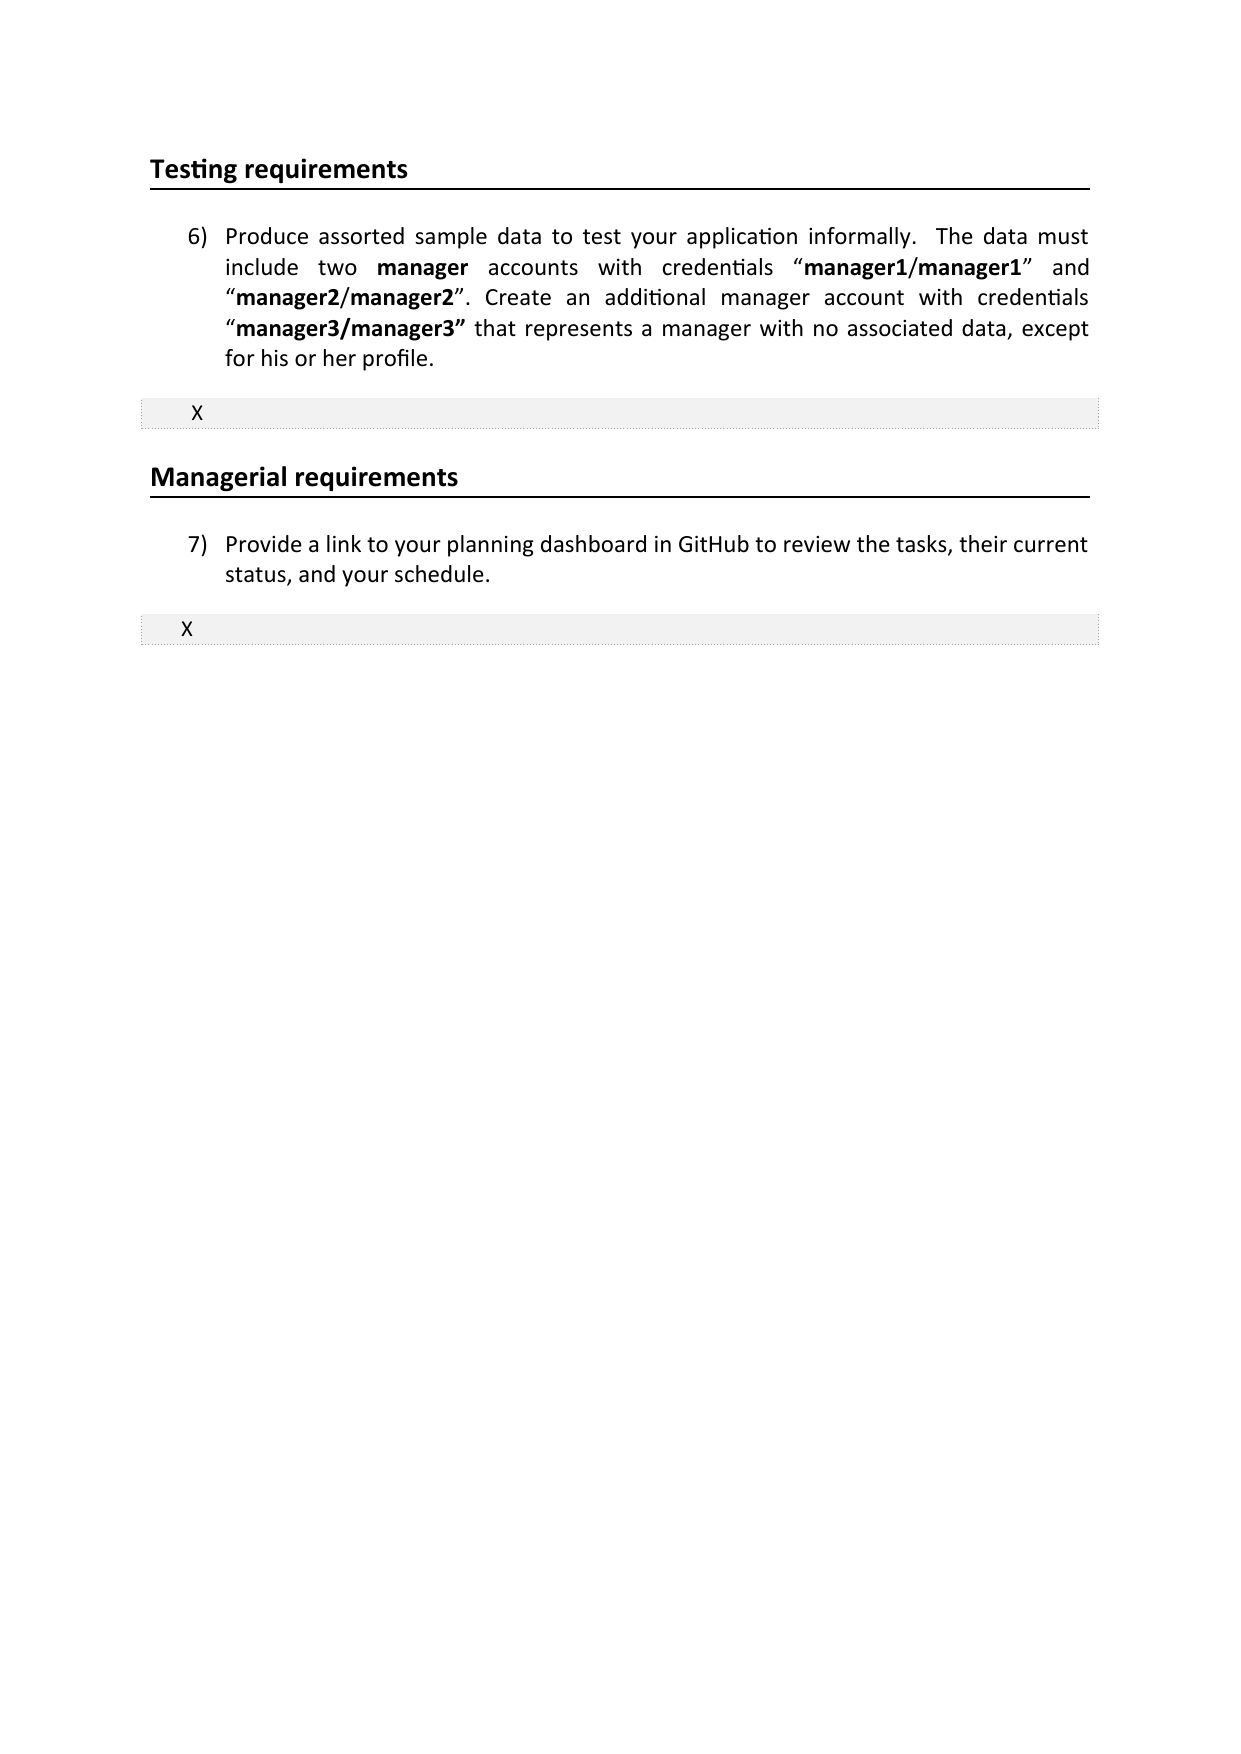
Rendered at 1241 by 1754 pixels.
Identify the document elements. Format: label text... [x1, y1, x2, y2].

text X [141, 614, 1099, 645]
subtitle Testing requirements [150, 150, 1090, 188]
text X [141, 398, 1099, 429]
subtitle Managerial requirements [150, 458, 1090, 496]
list Provide a link to your planning dashboard in GitHub to review the tasks, their current status, and your schedule. [187, 528, 1090, 589]
list Produce assorted sample data to test your application informally. The data must include two manager accounts with credentials “manager1/manager1” and “manager2/manager2”. Create an additional manager account with credentials “manager3/manager3” that represents a manager with no associated data, except for his or her profile. [187, 220, 1090, 373]
